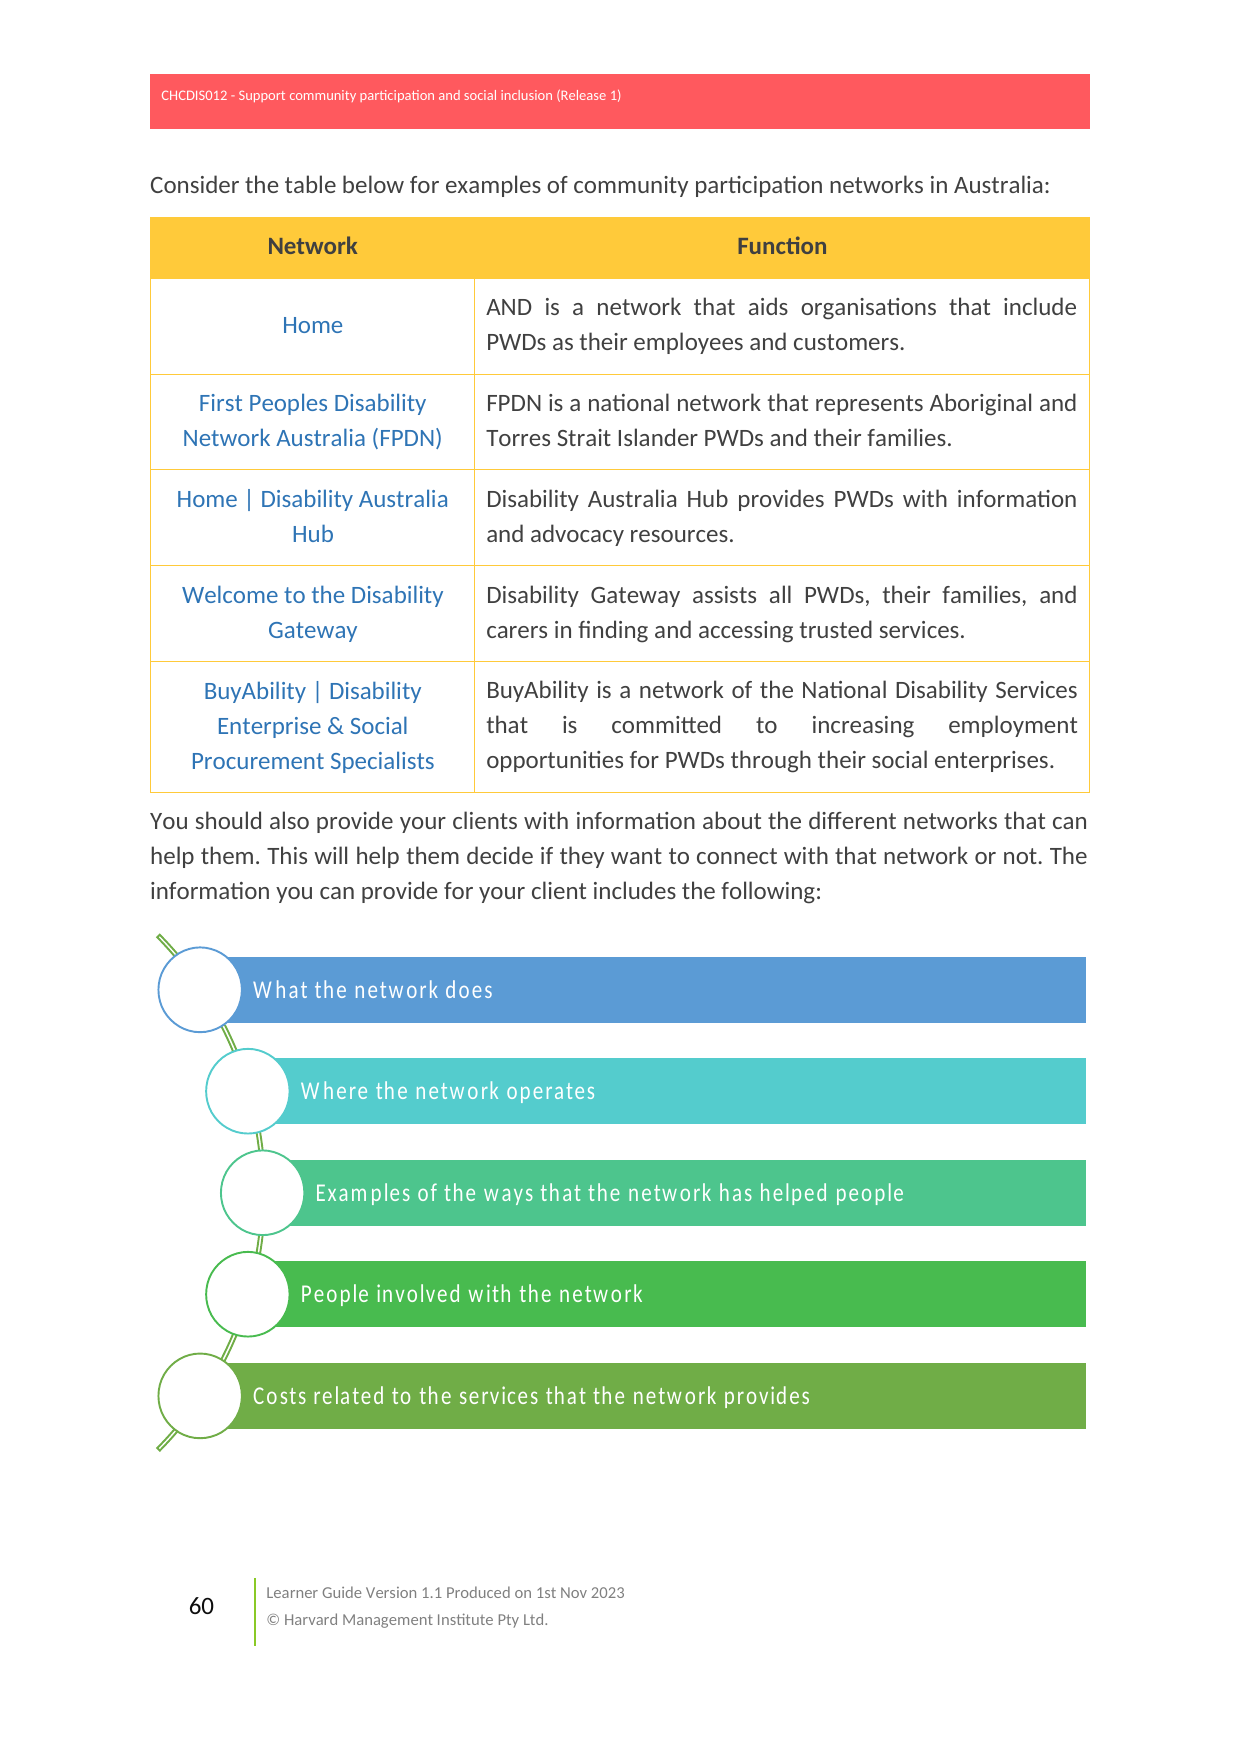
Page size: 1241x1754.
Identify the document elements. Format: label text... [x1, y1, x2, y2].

text You should also provide your clients with information about the different networks that can help them. This will help them decide if they want to connect with that network or not. The information you can provide for your client includes the following: [150, 805, 1090, 906]
table_cell AND is a network that aids organisations that include PWDs as their employees and customers. [475, 279, 1089, 373]
table_cell BuyAbility | Disability Enterprise & Social Procurement Specialists [151, 662, 474, 792]
table_header Function [475, 218, 1089, 278]
table_cell Welcome to the Disability Gateway [151, 566, 474, 661]
table_cell Disability Gateway assists all PWDs, their families, and carers in finding and accessing trusted services. [475, 566, 1089, 661]
table_cell FPDN is a national network that represents Aboriginal and Torres Strait Islander PWDs and their families. [475, 375, 1089, 469]
text Consider the table below for examples of community participation networks in Australia: [150, 169, 1090, 200]
table_cell Disability Australia Hub provides PWDs with information and advocacy resources. [475, 470, 1089, 565]
table_cell Home | Disability Australia Hub [151, 470, 474, 565]
table_cell BuyAbility is a network of the National Disability Services that is committed to increasing employment opportunities for PWDs through their social enterprises. [475, 662, 1089, 792]
table_cell First Peoples Disability Network Australia (FPDN) [151, 375, 474, 469]
table_header Network [151, 218, 474, 278]
table_cell Home [151, 279, 474, 373]
